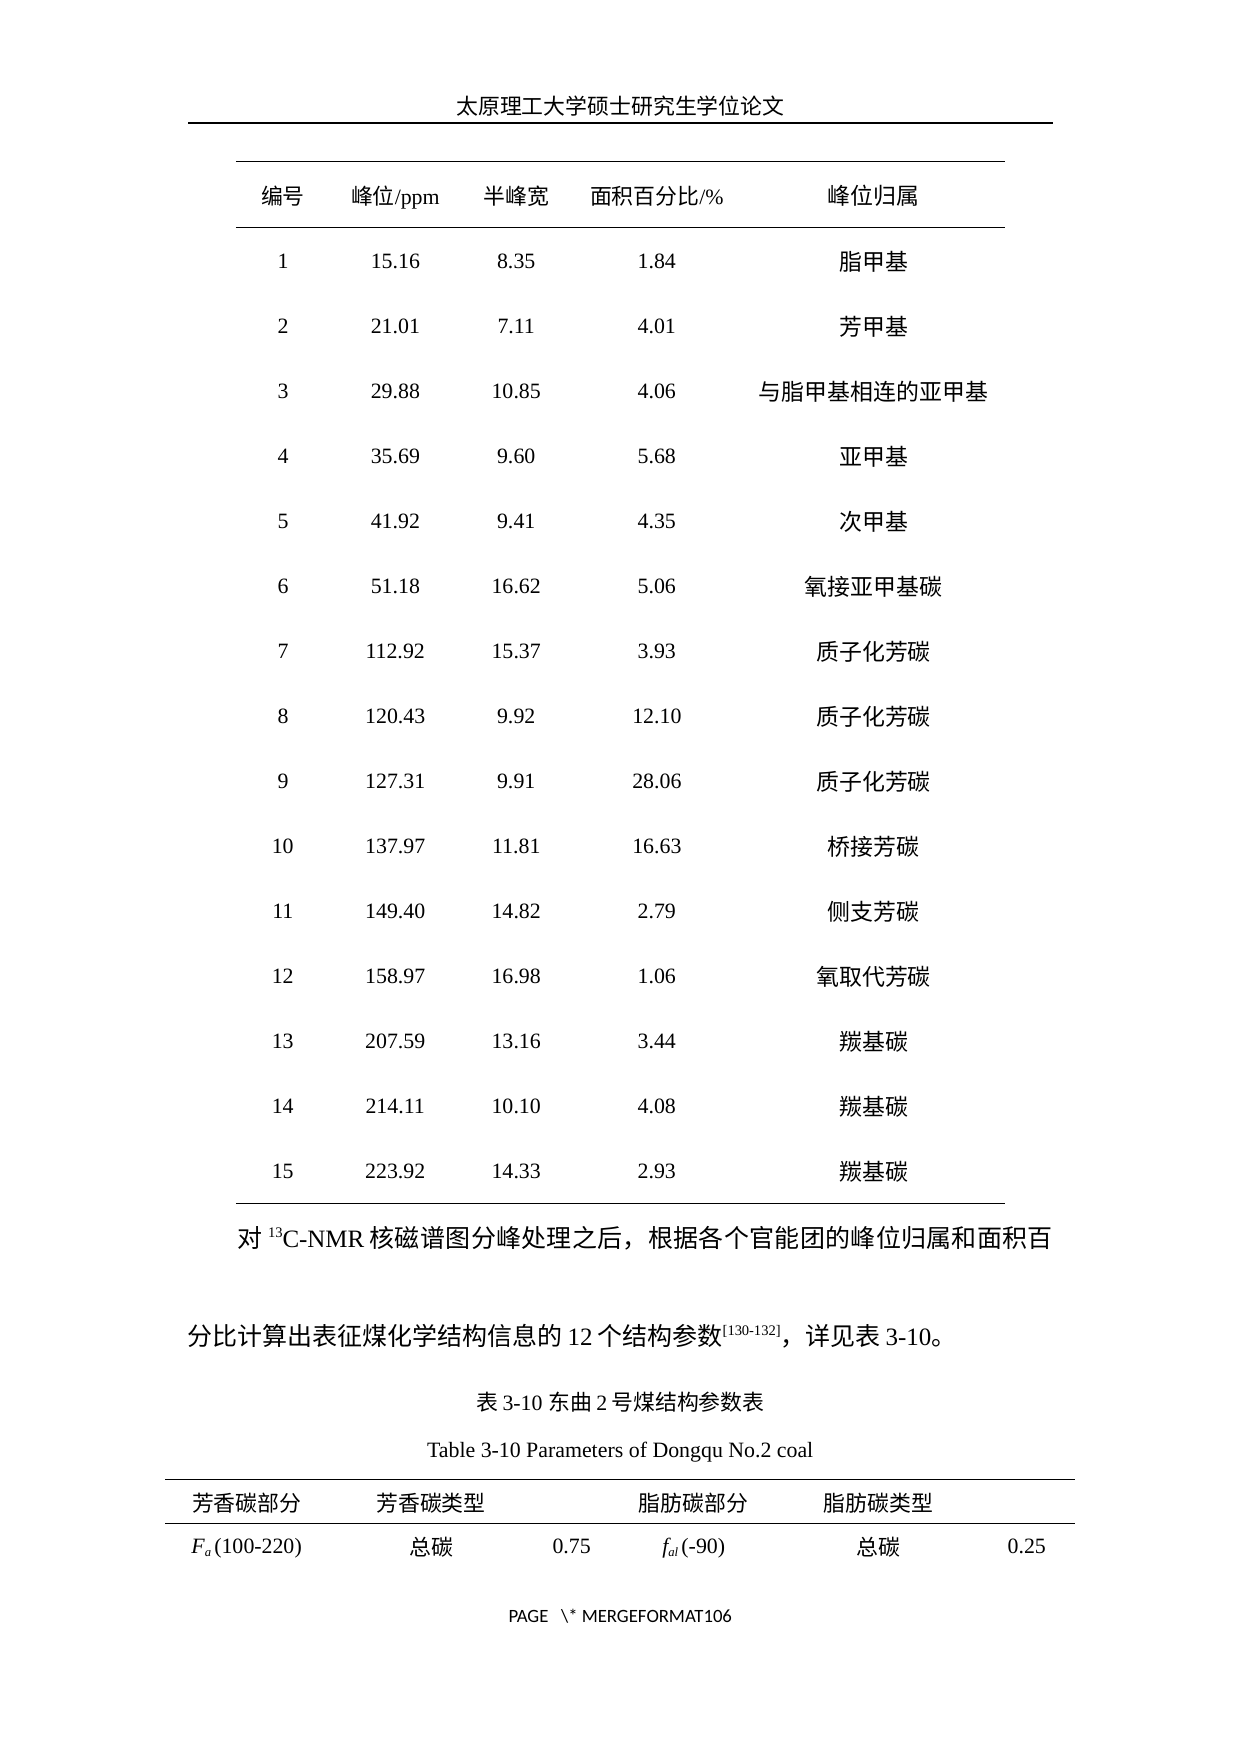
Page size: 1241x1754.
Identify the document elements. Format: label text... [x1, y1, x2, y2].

table_cell 112.92 [330, 618, 461, 683]
table_cell 28.06 [571, 748, 742, 813]
table_cell 总碳 [778, 1524, 978, 1568]
table_cell 13 [236, 1008, 329, 1073]
table_cell 9.91 [461, 748, 571, 813]
table_cell 桥接芳碳 [742, 813, 1004, 878]
table_cell 11 [236, 878, 329, 943]
table_cell 羰基碳 [742, 1138, 1004, 1203]
table_cell 氧取代芳碳 [742, 943, 1004, 1008]
table_cell 9.92 [461, 683, 571, 748]
table_cell 脂甲基 [742, 228, 1004, 293]
table_header [534, 1480, 609, 1523]
table_cell 13.16 [461, 1008, 571, 1073]
table_cell 次甲基 [742, 488, 1004, 553]
table_cell 0.75 [534, 1524, 609, 1568]
table_cell 10.85 [461, 358, 571, 423]
table_cell 6 [236, 553, 329, 618]
table_cell 3.93 [571, 618, 742, 683]
table_cell 8.35 [461, 228, 571, 293]
table_cell 16.62 [461, 553, 571, 618]
table_cell 35.69 [330, 423, 461, 488]
table_cell 120.43 [330, 683, 461, 748]
table_cell 氧接亚甲基碳 [742, 553, 1004, 618]
table_header [978, 1480, 1075, 1523]
table_cell 15.16 [330, 228, 461, 293]
table_cell 2 [236, 293, 329, 358]
table_cell 4.35 [571, 488, 742, 553]
text 对13C-NMR核磁谱图分峰处理之后，根据各个官能团的峰位归属和面积百分比计算出表征煤化学结构信息的12个结构参数[130-132]，详见表3-10。 [187, 1204, 1053, 1367]
table_cell 15.37 [461, 618, 571, 683]
table_cell 12 [236, 943, 329, 1008]
table_cell Fa (100-220) [165, 1524, 328, 1568]
table_cell 137.97 [330, 813, 461, 878]
table_cell 2.93 [571, 1138, 742, 1203]
table_cell 4.06 [571, 358, 742, 423]
table_cell 1.84 [571, 228, 742, 293]
table_header 峰位/ppm [330, 162, 461, 227]
table_cell 10.10 [461, 1073, 571, 1138]
table_cell 9.41 [461, 488, 571, 553]
table_cell 1 [236, 228, 329, 293]
table_cell 29.88 [330, 358, 461, 423]
table_cell 4.08 [571, 1073, 742, 1138]
table_cell 亚甲基 [742, 423, 1004, 488]
table_cell 总碳 [328, 1524, 534, 1568]
text 表3-10 东曲2号煤结构参数表 [187, 1385, 1053, 1417]
table_cell 149.40 [330, 878, 461, 943]
table_cell 7.11 [461, 293, 571, 358]
table_cell 5 [236, 488, 329, 553]
table_cell 12.10 [571, 683, 742, 748]
table_header 芳香碳类型 [328, 1480, 534, 1523]
table_cell 芳甲基 [742, 293, 1004, 358]
table_cell 14.33 [461, 1138, 571, 1203]
table_cell 158.97 [330, 943, 461, 1008]
table_cell 5.68 [571, 423, 742, 488]
table_cell 4.01 [571, 293, 742, 358]
table_cell 9.60 [461, 423, 571, 488]
table_cell 11.81 [461, 813, 571, 878]
table_cell 51.18 [330, 553, 461, 618]
table_cell 214.11 [330, 1073, 461, 1138]
table_header 脂肪碳部分 [609, 1480, 778, 1523]
table_cell 5.06 [571, 553, 742, 618]
table_cell 7 [236, 618, 329, 683]
table_header 面积百分比/% [571, 162, 742, 227]
text Table 3-10 Parameters of Dongqu No.2 coal [187, 1433, 1053, 1466]
table_cell 0.25 [978, 1524, 1075, 1568]
table_cell 1.06 [571, 943, 742, 1008]
table_cell 羰基碳 [742, 1073, 1004, 1138]
table_cell 16.63 [571, 813, 742, 878]
table_cell 羰基碳 [742, 1008, 1004, 1073]
table_cell 9 [236, 748, 329, 813]
table_cell 质子化芳碳 [742, 618, 1004, 683]
table_cell 8 [236, 683, 329, 748]
table_header 半峰宽 [461, 162, 571, 227]
table_cell 4 [236, 423, 329, 488]
table_header 脂肪碳类型 [778, 1480, 978, 1523]
table_cell 14 [236, 1073, 329, 1138]
table_cell 21.01 [330, 293, 461, 358]
table_cell 207.59 [330, 1008, 461, 1073]
table_cell 质子化芳碳 [742, 748, 1004, 813]
table_cell 质子化芳碳 [742, 683, 1004, 748]
table_cell 16.98 [461, 943, 571, 1008]
table_cell fal (-90) [609, 1524, 778, 1568]
table_cell 15 [236, 1138, 329, 1203]
table_cell 与脂甲基相连的亚甲基 [742, 358, 1004, 423]
table_cell 127.31 [330, 748, 461, 813]
table_cell 10 [236, 813, 329, 878]
table_cell 14.82 [461, 878, 571, 943]
table_cell 侧支芳碳 [742, 878, 1004, 943]
table_cell 2.79 [571, 878, 742, 943]
table_header 芳香碳部分 [165, 1480, 328, 1523]
table_header 峰位归属 [742, 162, 1004, 227]
table_cell 223.92 [330, 1138, 461, 1203]
table_cell 41.92 [330, 488, 461, 553]
table_cell 3.44 [571, 1008, 742, 1073]
table_header 编号 [236, 162, 329, 227]
table_cell 3 [236, 358, 329, 423]
